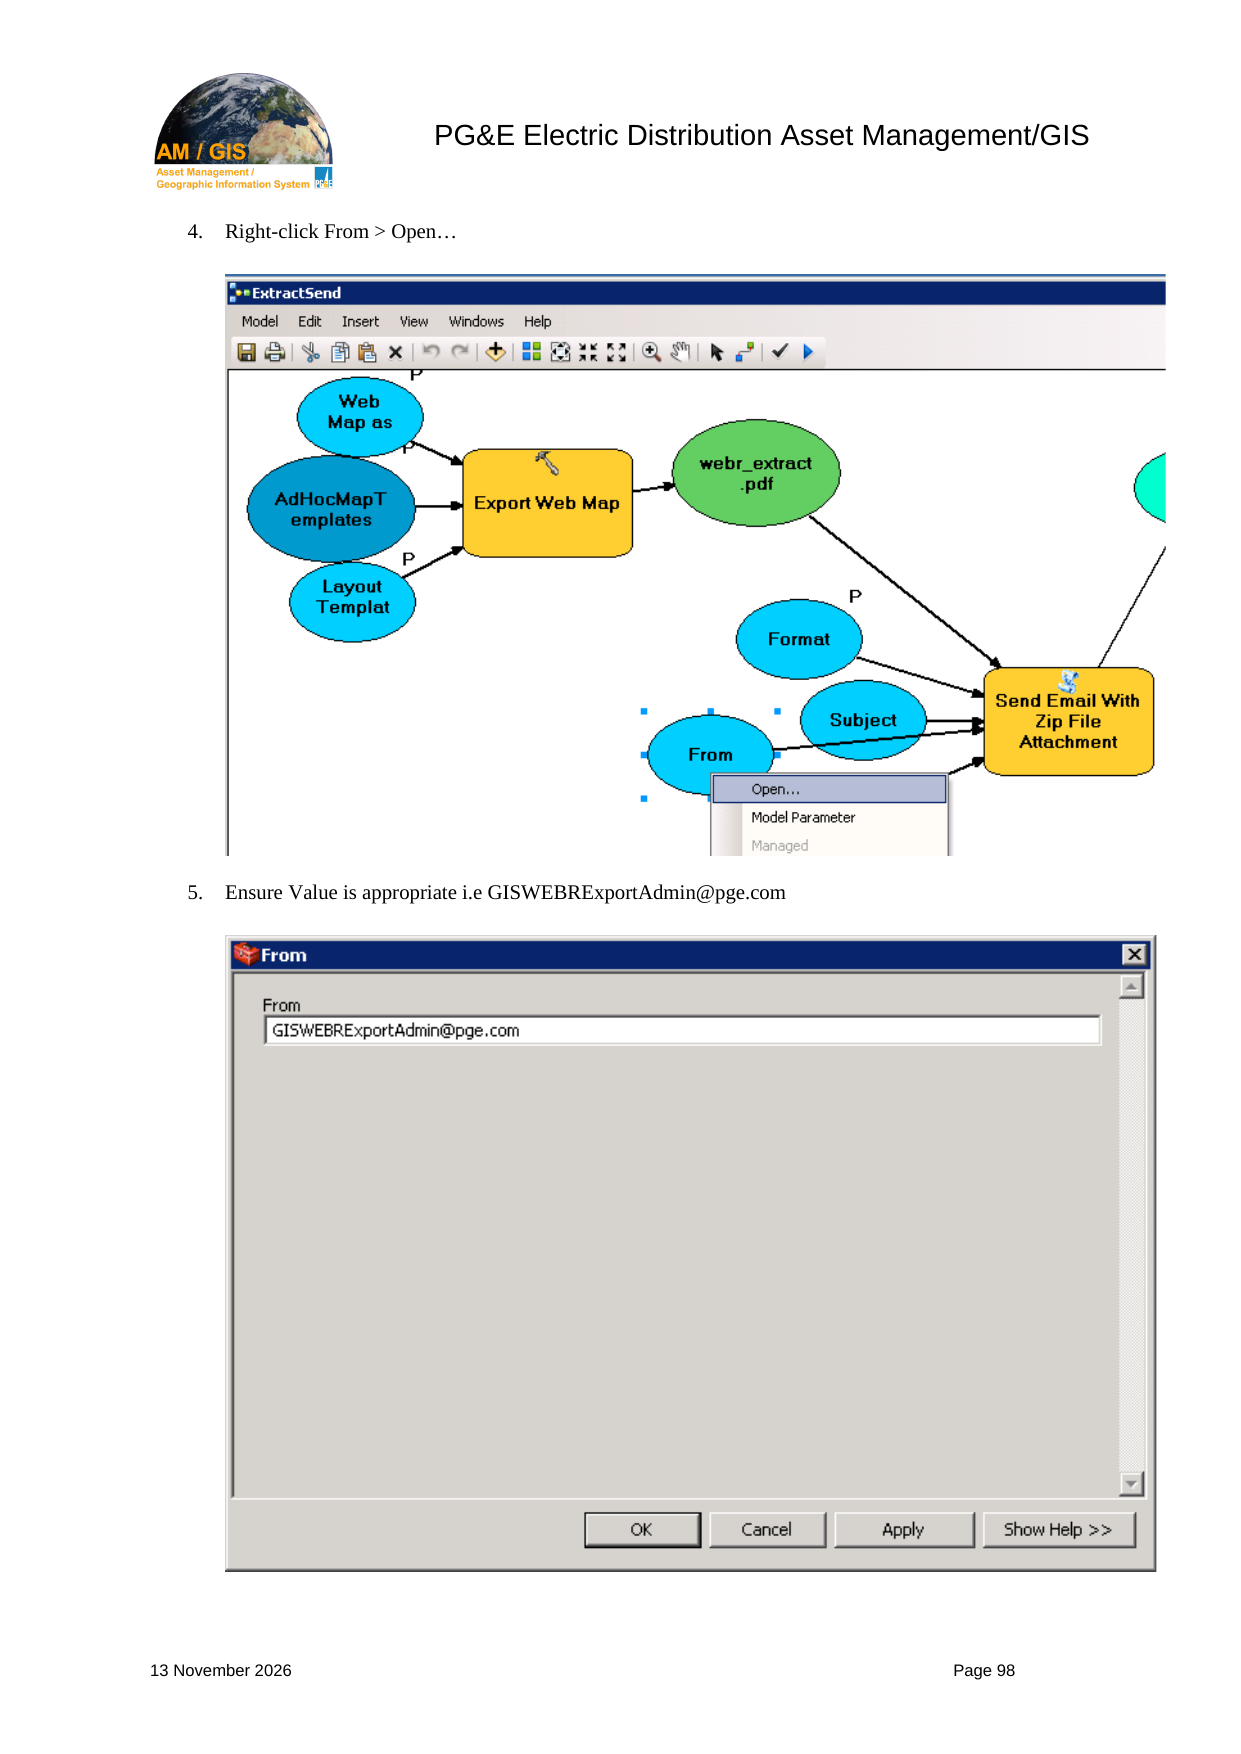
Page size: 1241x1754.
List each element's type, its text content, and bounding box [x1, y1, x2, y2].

picture [225, 274, 1166, 856]
picture [225, 935, 1157, 1572]
picture [150, 73, 333, 196]
